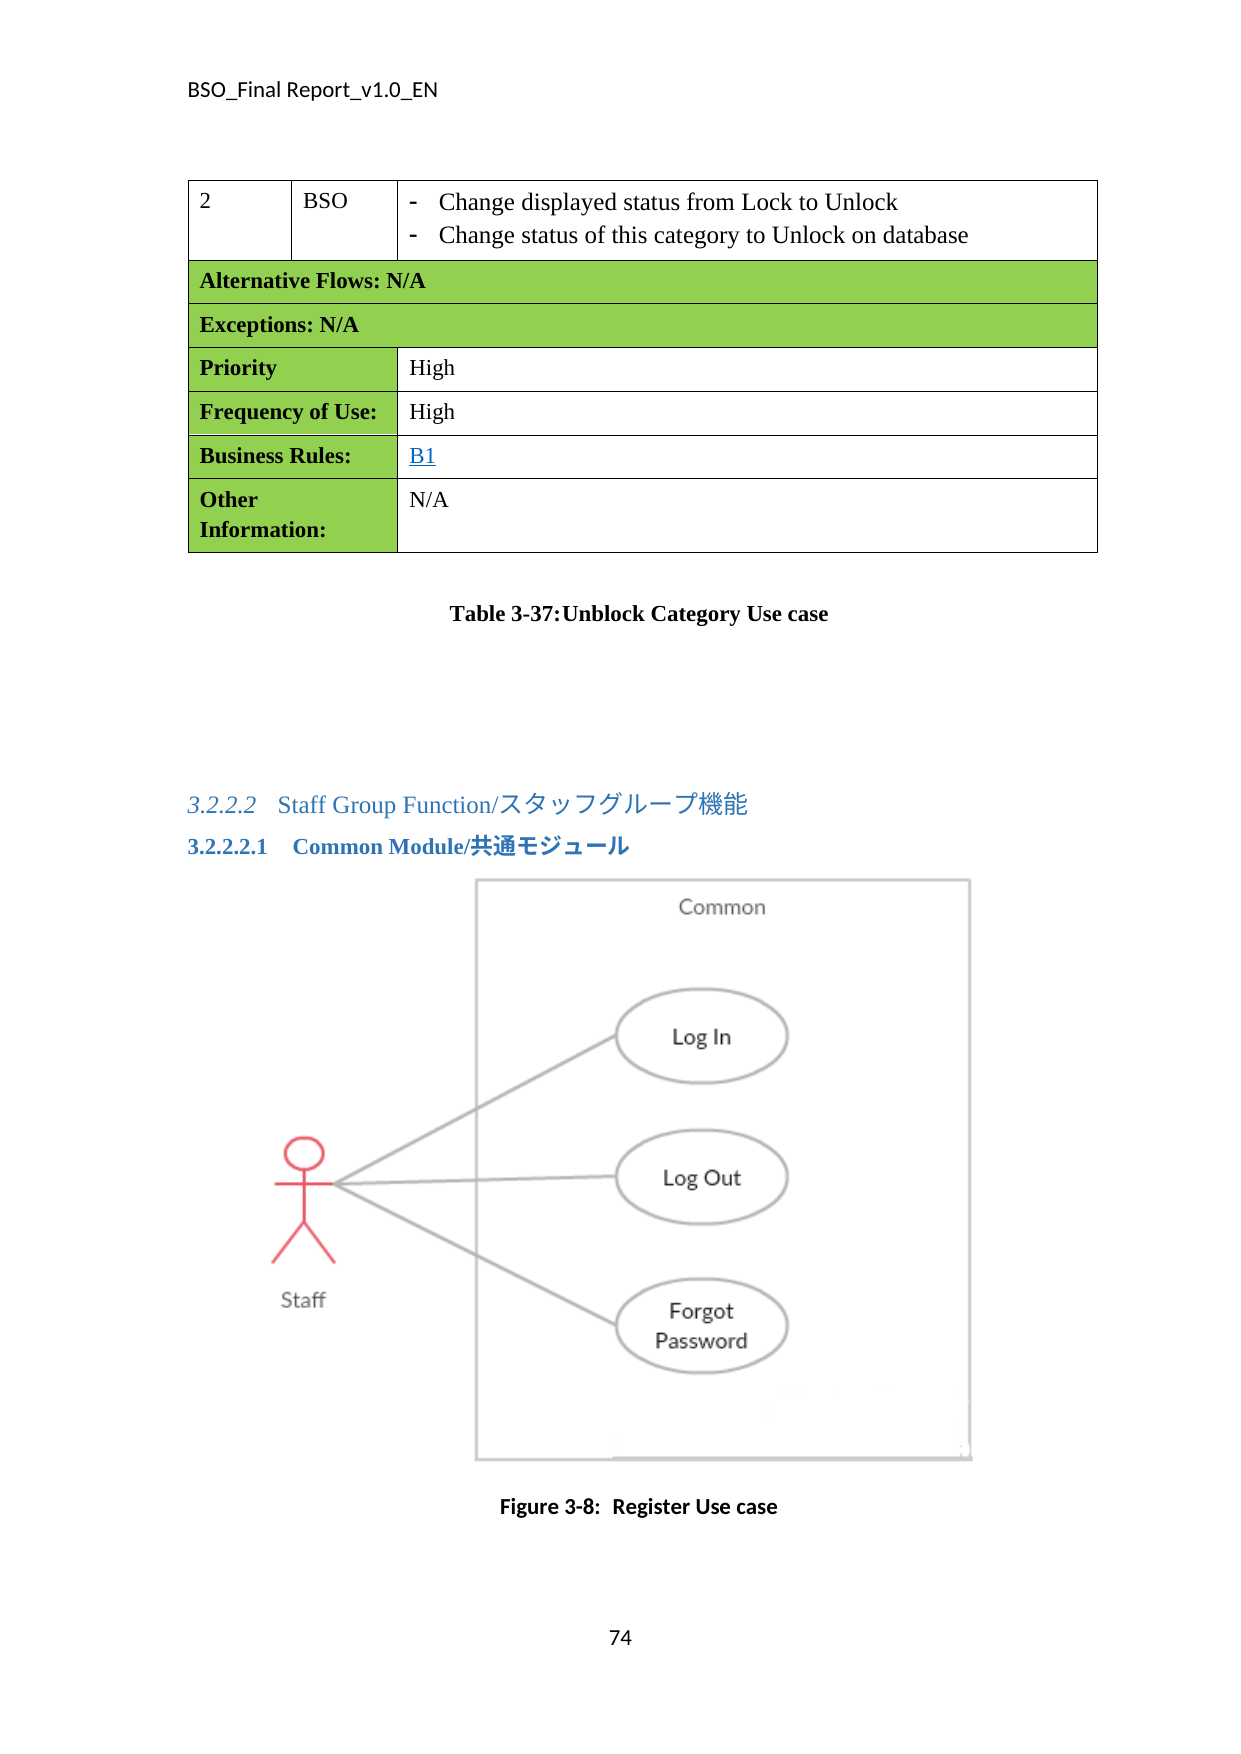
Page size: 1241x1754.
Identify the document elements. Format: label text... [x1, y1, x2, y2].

subtitle Staff Group Function/スタッフグループ機能 [187, 785, 1053, 821]
picture [256, 864, 984, 1474]
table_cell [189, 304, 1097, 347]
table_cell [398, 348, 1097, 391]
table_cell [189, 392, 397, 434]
text Register Use case [225, 1492, 1053, 1520]
subtitle Common Module/共通モジュール [187, 828, 1053, 861]
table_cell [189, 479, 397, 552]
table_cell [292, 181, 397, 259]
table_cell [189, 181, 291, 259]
text Unblock Category Use case [225, 600, 1053, 627]
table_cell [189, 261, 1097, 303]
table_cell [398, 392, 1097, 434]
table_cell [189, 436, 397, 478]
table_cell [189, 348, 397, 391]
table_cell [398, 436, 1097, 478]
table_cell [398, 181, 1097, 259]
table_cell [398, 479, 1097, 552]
